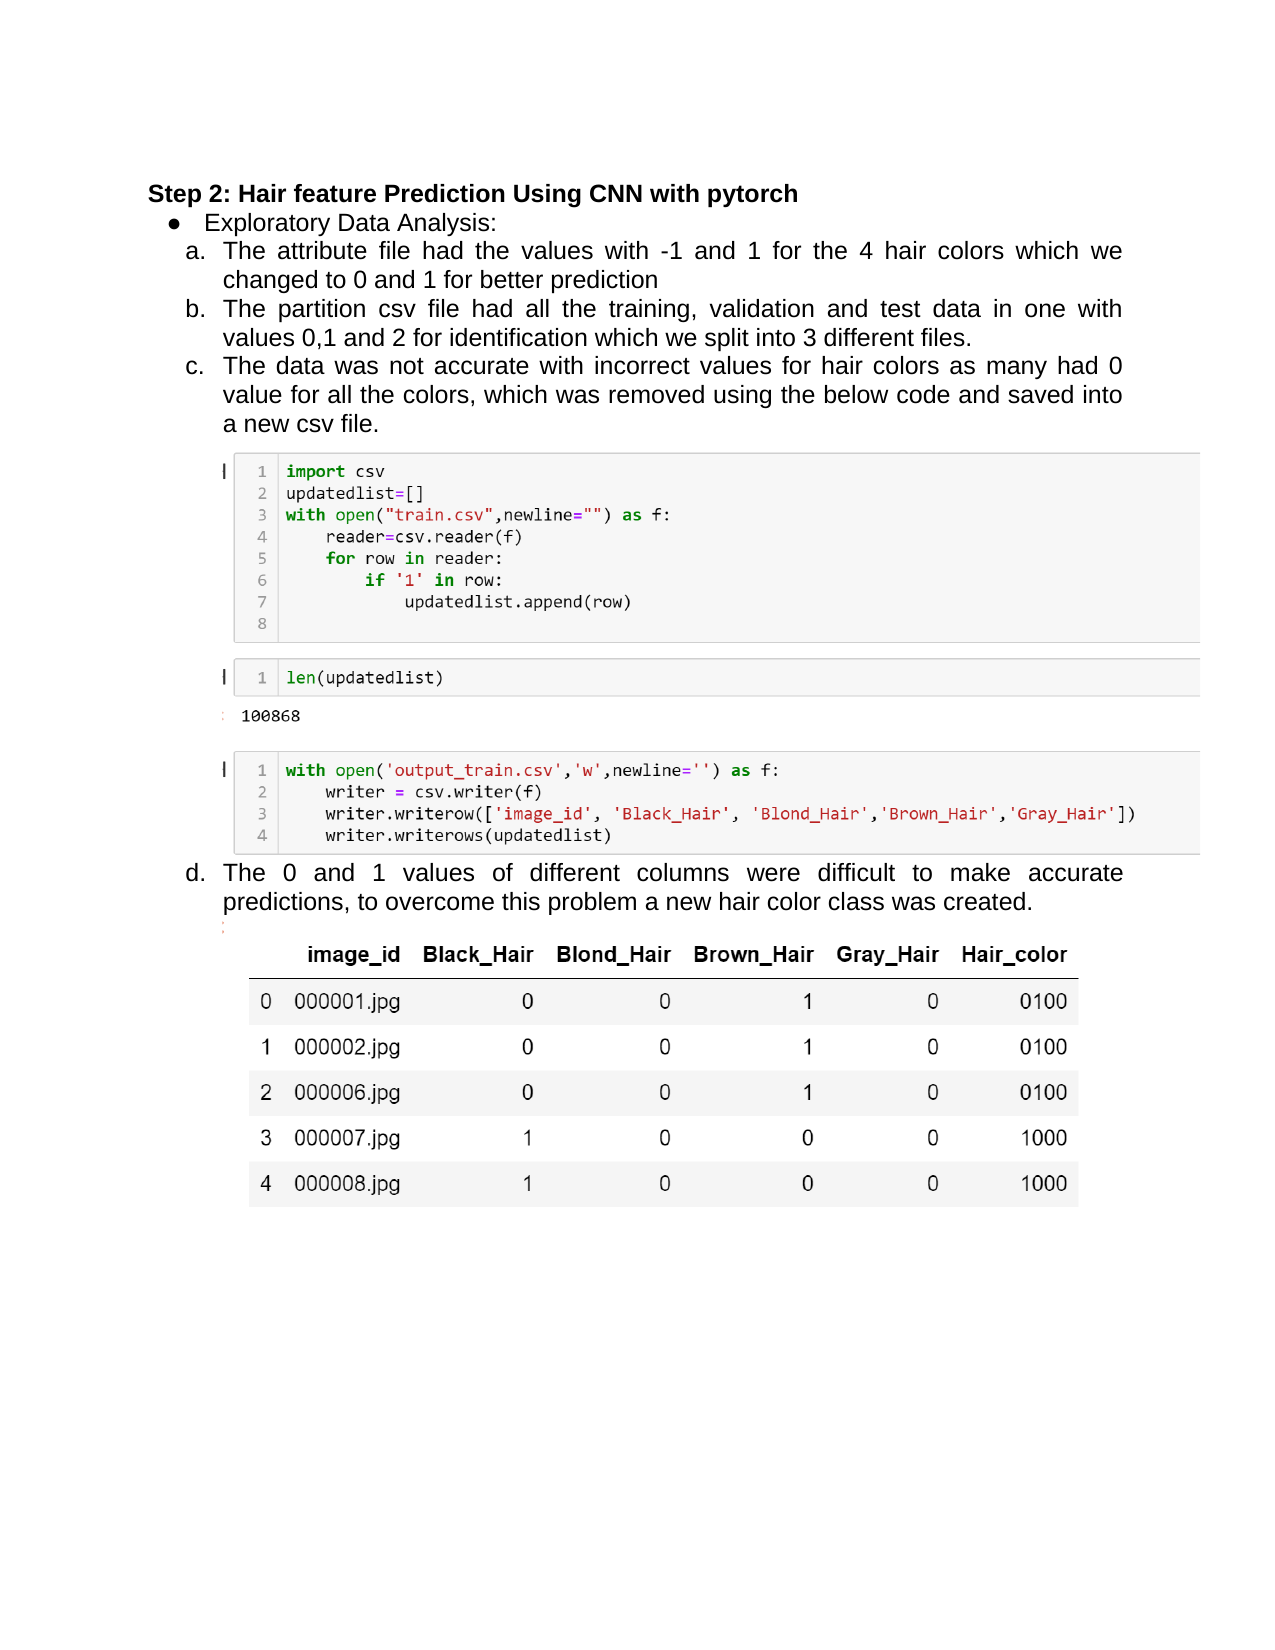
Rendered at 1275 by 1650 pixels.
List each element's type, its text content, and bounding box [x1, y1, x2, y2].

picture [222, 915, 1200, 1237]
text Step 2: Hair feature Prediction Using CNN with pytorch [148, 179, 1125, 207]
list Exploratory Data Analysis: [166, 207, 1125, 236]
picture [222, 437, 1200, 859]
list The partition csv file had all the training, validation and test data in one with values 0,1 and 2 for identification which we split into 3 different files. [185, 294, 1125, 351]
list The 0 and 1 values of different columns were difficult to make accurate predictions, to overcome this problem a new hair color class was created. [185, 858, 1125, 916]
list The data was not accurate with incorrect values for hair colors as many had 0 value for all the colors, which was removed using the below code and saved into a new csv file. [185, 351, 1125, 437]
list The attribute file had the values with -1 and 1 for the 4 hair colors which we changed to 0 and 1 for better prediction [185, 236, 1125, 294]
